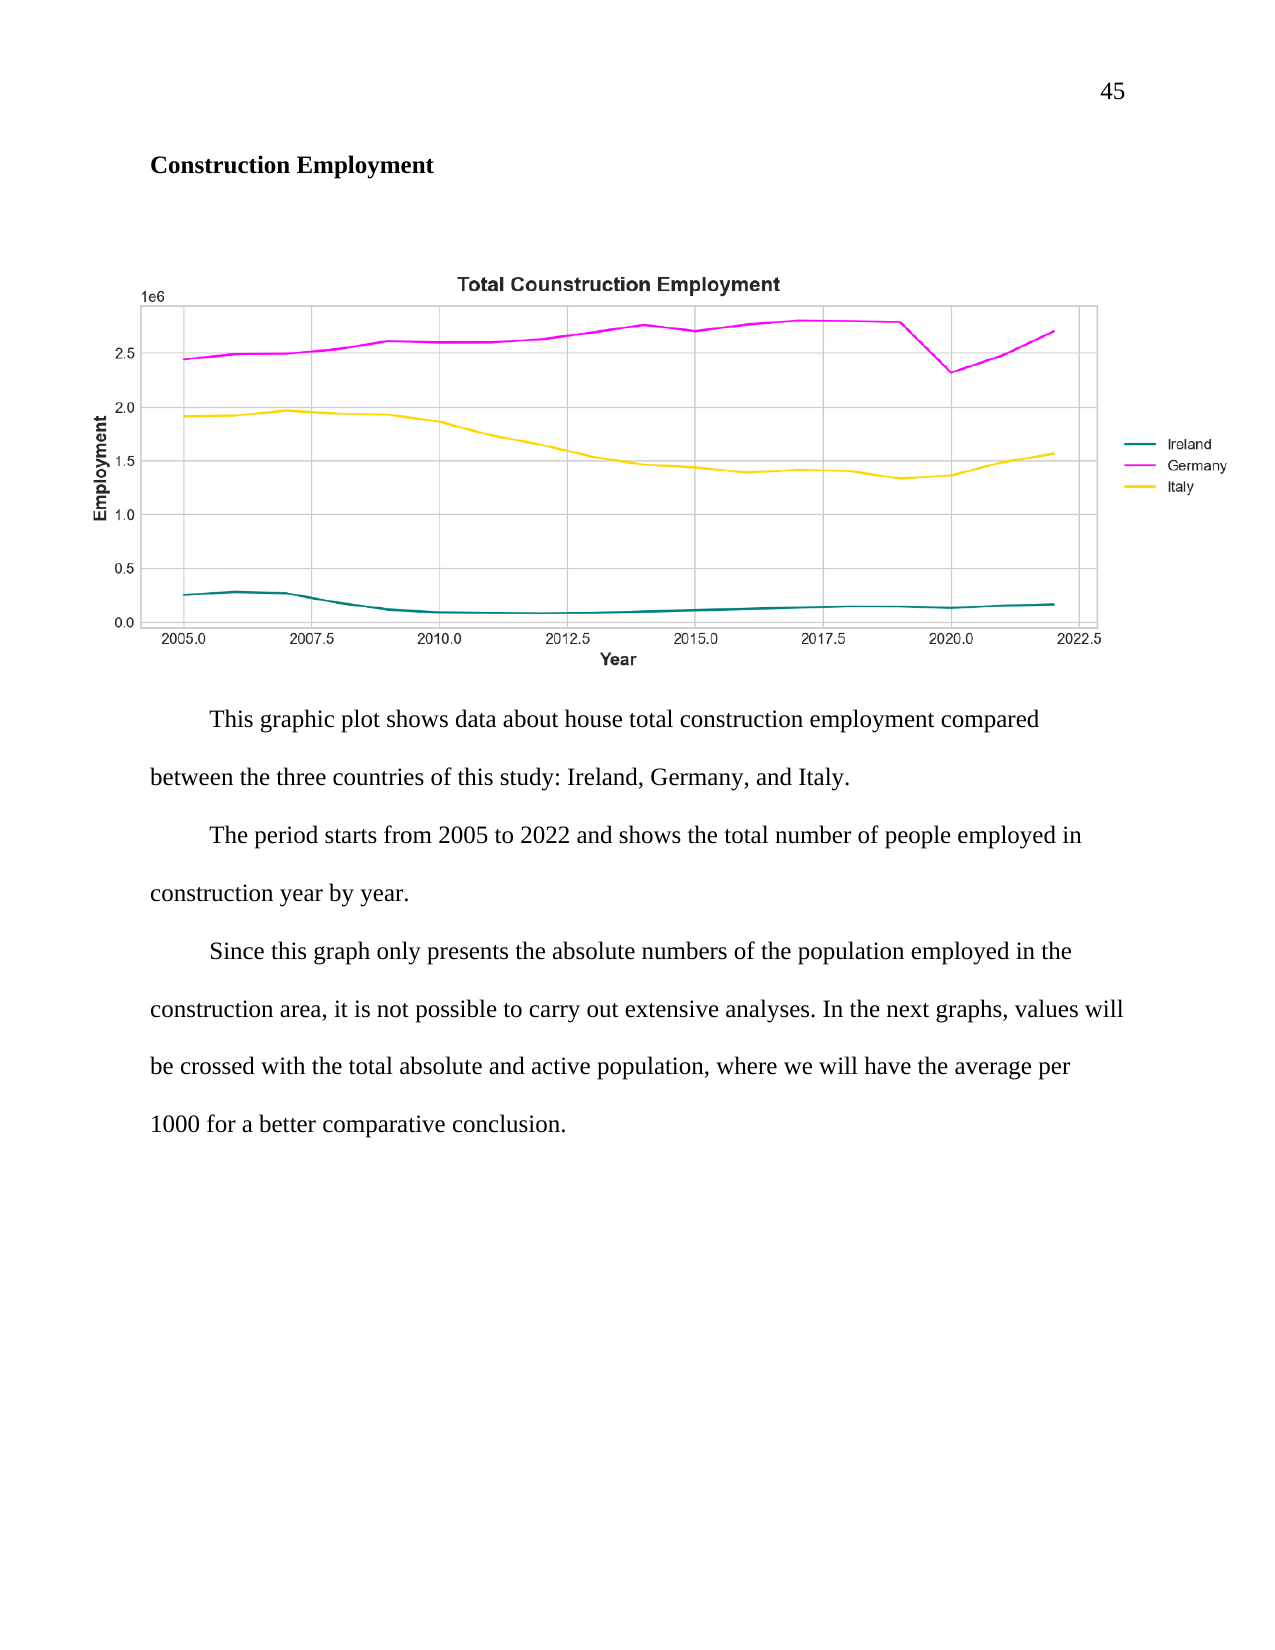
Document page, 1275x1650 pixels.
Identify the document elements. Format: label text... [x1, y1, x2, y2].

picture [76, 267, 1238, 675]
text The period starts from 2005 to 2022 and shows the total number of people employed in construction year by year. [150, 820, 1125, 907]
subtitle Construction Employment [150, 150, 1125, 179]
text This graphic plot shows data about house total construction employment compared between the three countries of this study: Ireland, Germany, and Italy. [150, 704, 1125, 791]
text Since this graph only presents the absolute numbers of the population employed in the construction area, it is not possible to carry out extensive analyses. In the next graphs, values will be crossed with the total absolute and active population, where we will have the average per 1000 for a better comparative conclusion. [150, 936, 1125, 1138]
